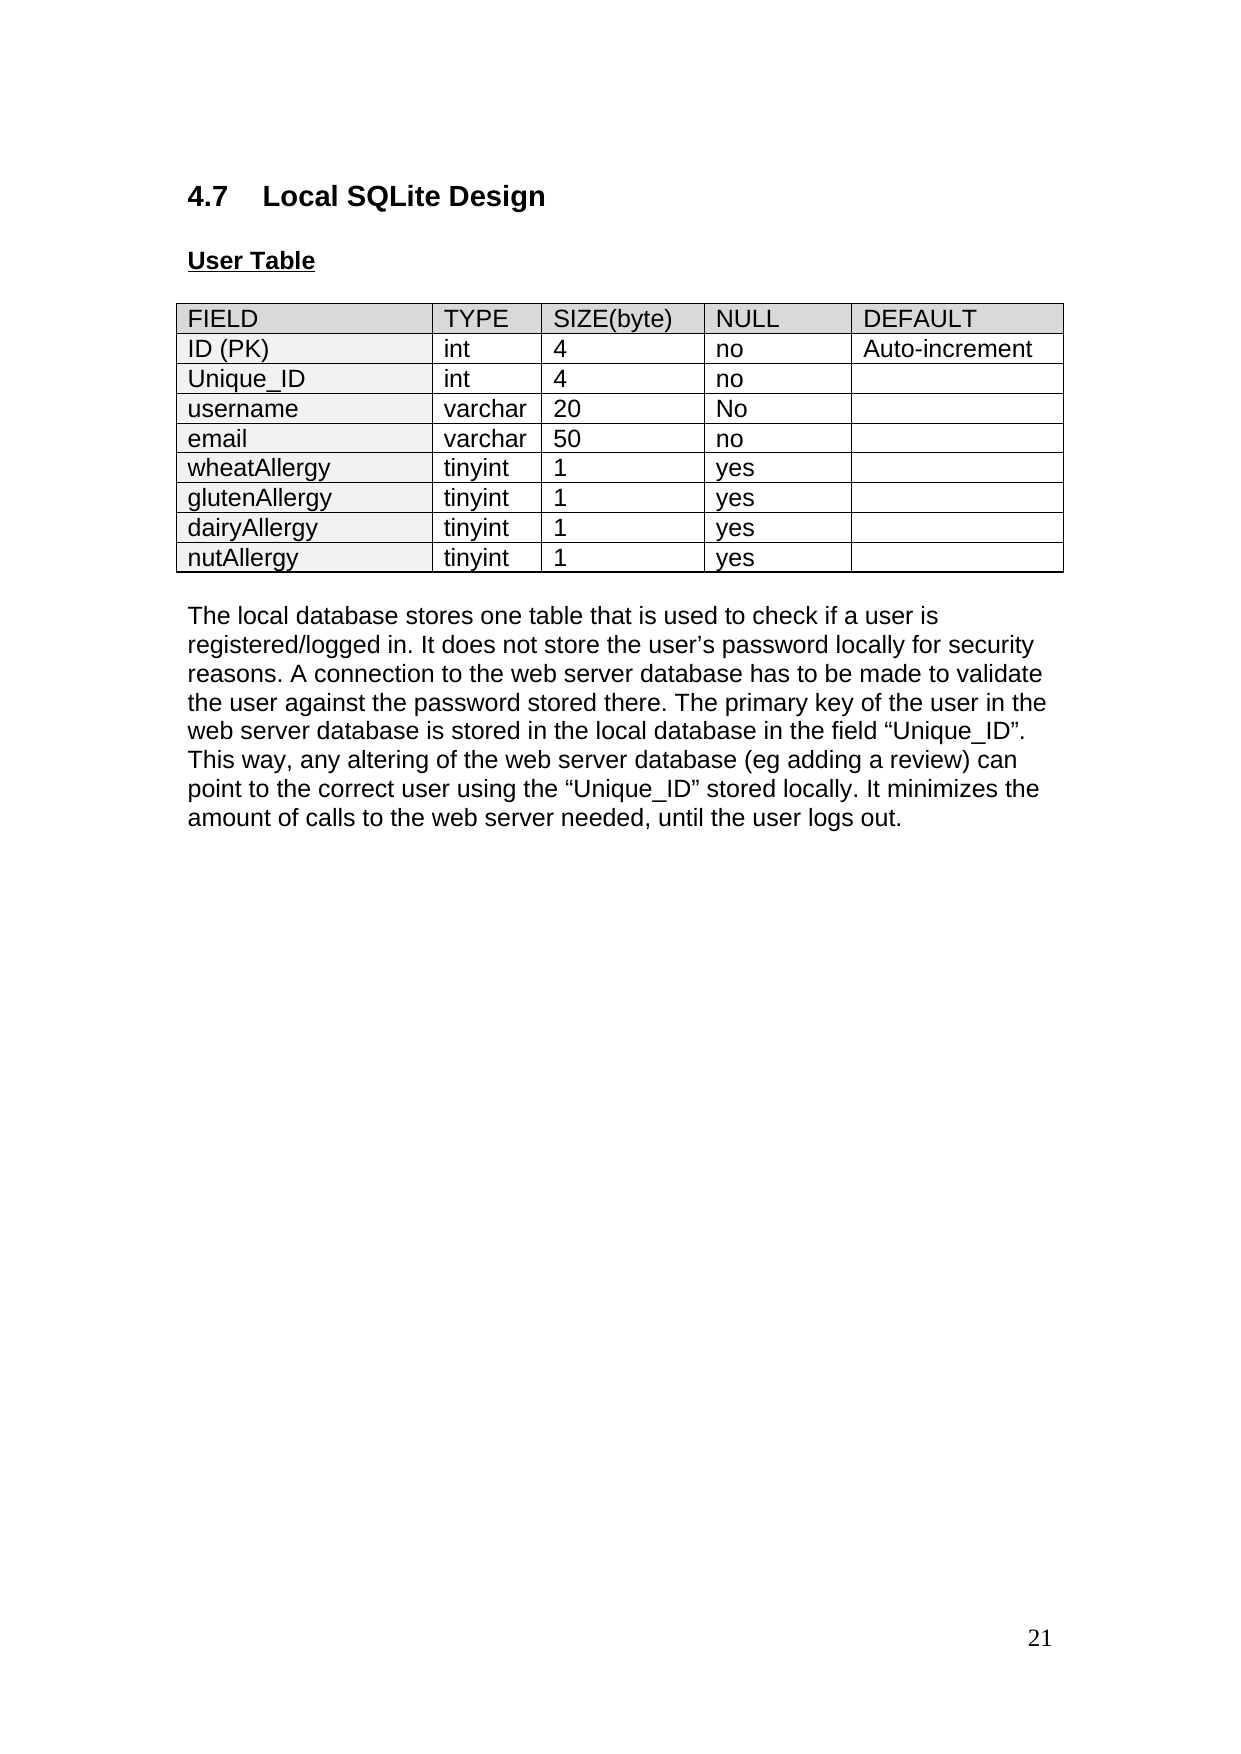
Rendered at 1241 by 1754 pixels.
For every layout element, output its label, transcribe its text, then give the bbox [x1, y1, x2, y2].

table_cell tinyint [433, 483, 541, 512]
table_cell [852, 543, 1063, 571]
table_cell yes [705, 543, 851, 571]
table_header TYPE [433, 304, 541, 333]
table_cell [852, 424, 1063, 452]
table_header NULL [705, 304, 851, 333]
table_cell [852, 513, 1063, 542]
table_cell [852, 394, 1063, 422]
table_cell varchar [433, 424, 541, 452]
table_cell 1 [542, 483, 704, 512]
table_cell no [705, 334, 851, 363]
table_header FIELD [177, 304, 432, 333]
table_cell tinyint [433, 453, 541, 482]
table_cell no [705, 364, 851, 393]
text 4.7 Local SQLite Design [187, 179, 1053, 212]
table_cell [852, 364, 1063, 393]
table_cell dairyAllergy [177, 513, 432, 542]
table_cell varchar [433, 394, 541, 422]
table_cell 1 [542, 543, 704, 571]
table_cell int [433, 364, 541, 393]
table_cell No [705, 394, 851, 422]
table_cell username [177, 394, 432, 422]
table_header DEFAULT [852, 304, 1063, 333]
text User Table [187, 246, 1053, 274]
table_cell tinyint [433, 513, 541, 542]
table_cell Unique_ID [177, 364, 432, 393]
table_cell wheatAllergy [177, 453, 432, 482]
table_cell 4 [542, 334, 704, 363]
table_cell yes [705, 513, 851, 542]
table_cell yes [705, 483, 851, 512]
table_cell int [433, 334, 541, 363]
table_cell no [705, 424, 851, 452]
table_cell Auto-increment [852, 334, 1063, 363]
table_cell [852, 483, 1063, 512]
table_cell email [177, 424, 432, 452]
table_cell ID (PK) [177, 334, 432, 363]
table_cell 1 [542, 513, 704, 542]
table_cell 1 [542, 453, 704, 482]
table_cell 20 [542, 394, 704, 422]
table_cell nutAllergy [177, 543, 432, 571]
text The local database stores one table that is used to check if a user is registered/logged in. It does not store the user’s password locally for security reasons. A connection to the web server database has to be made to validate the user against the password stored there. The primary key of the user in the web server database is stored in the local database in the field “Unique_ID”. This way, any altering of the web server database (eg adding a review) can point to the correct user using the “Unique_ID” stored locally. It minimizes the amount of calls to the web server needed, until the user logs out. [187, 601, 1053, 831]
table_header SIZE(byte) [542, 304, 704, 333]
table_cell 4 [542, 364, 704, 393]
table_cell tinyint [433, 543, 541, 571]
table_cell 50 [542, 424, 704, 452]
table_cell yes [705, 453, 851, 482]
table_cell [852, 453, 1063, 482]
table_cell glutenAllergy [177, 483, 432, 512]
